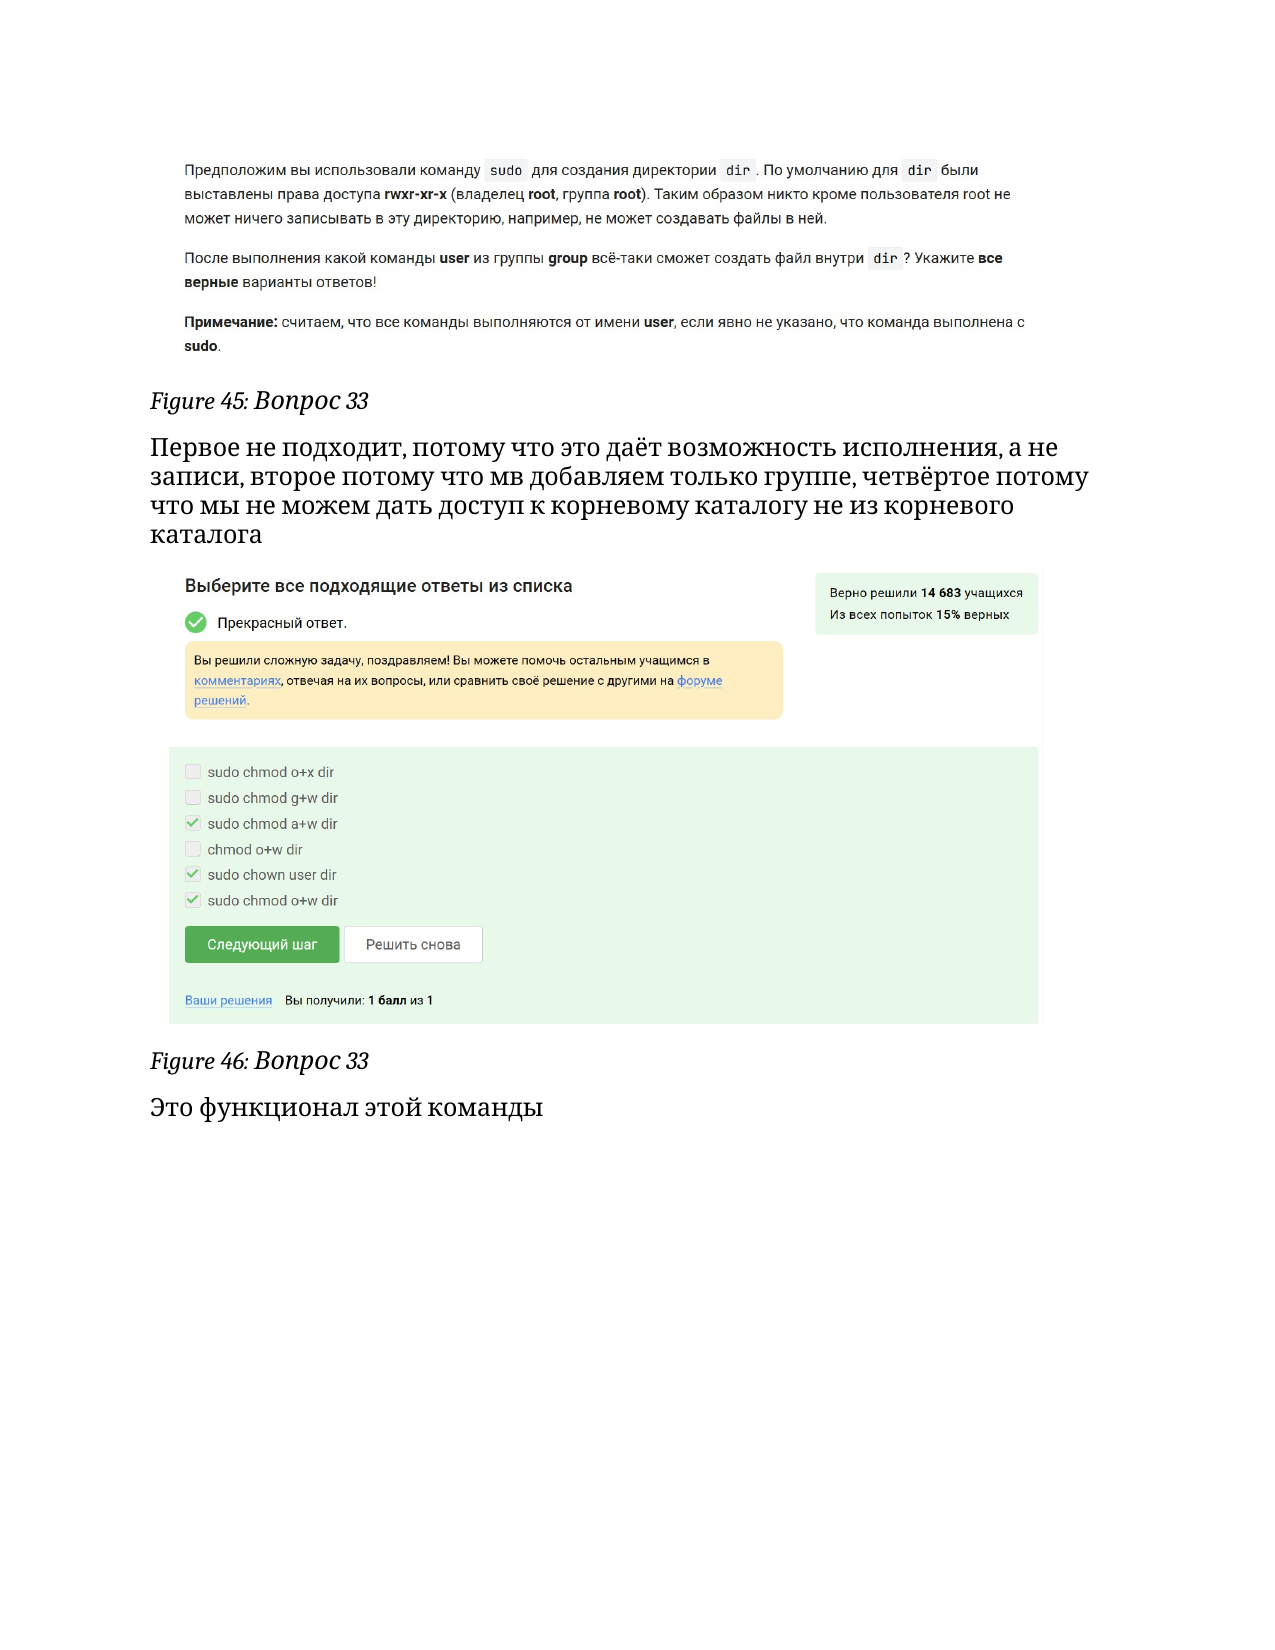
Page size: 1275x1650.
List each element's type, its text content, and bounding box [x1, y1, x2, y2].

picture [168, 568, 1044, 1026]
picture [168, 150, 1044, 366]
text Это функционал этой команды [150, 1094, 1125, 1123]
text Figure 46: Вопрос 33 [150, 1047, 1125, 1075]
text Figure 45: Вопрос 33 [150, 387, 1125, 416]
text Первое не подходит, потому что это даёт возможность исполнения, а не записи, второе потому что мв добавляем только группе, четвёртое потому что мы не можем дать доступ к корневому каталогу не из корневого каталога [150, 434, 1125, 549]
